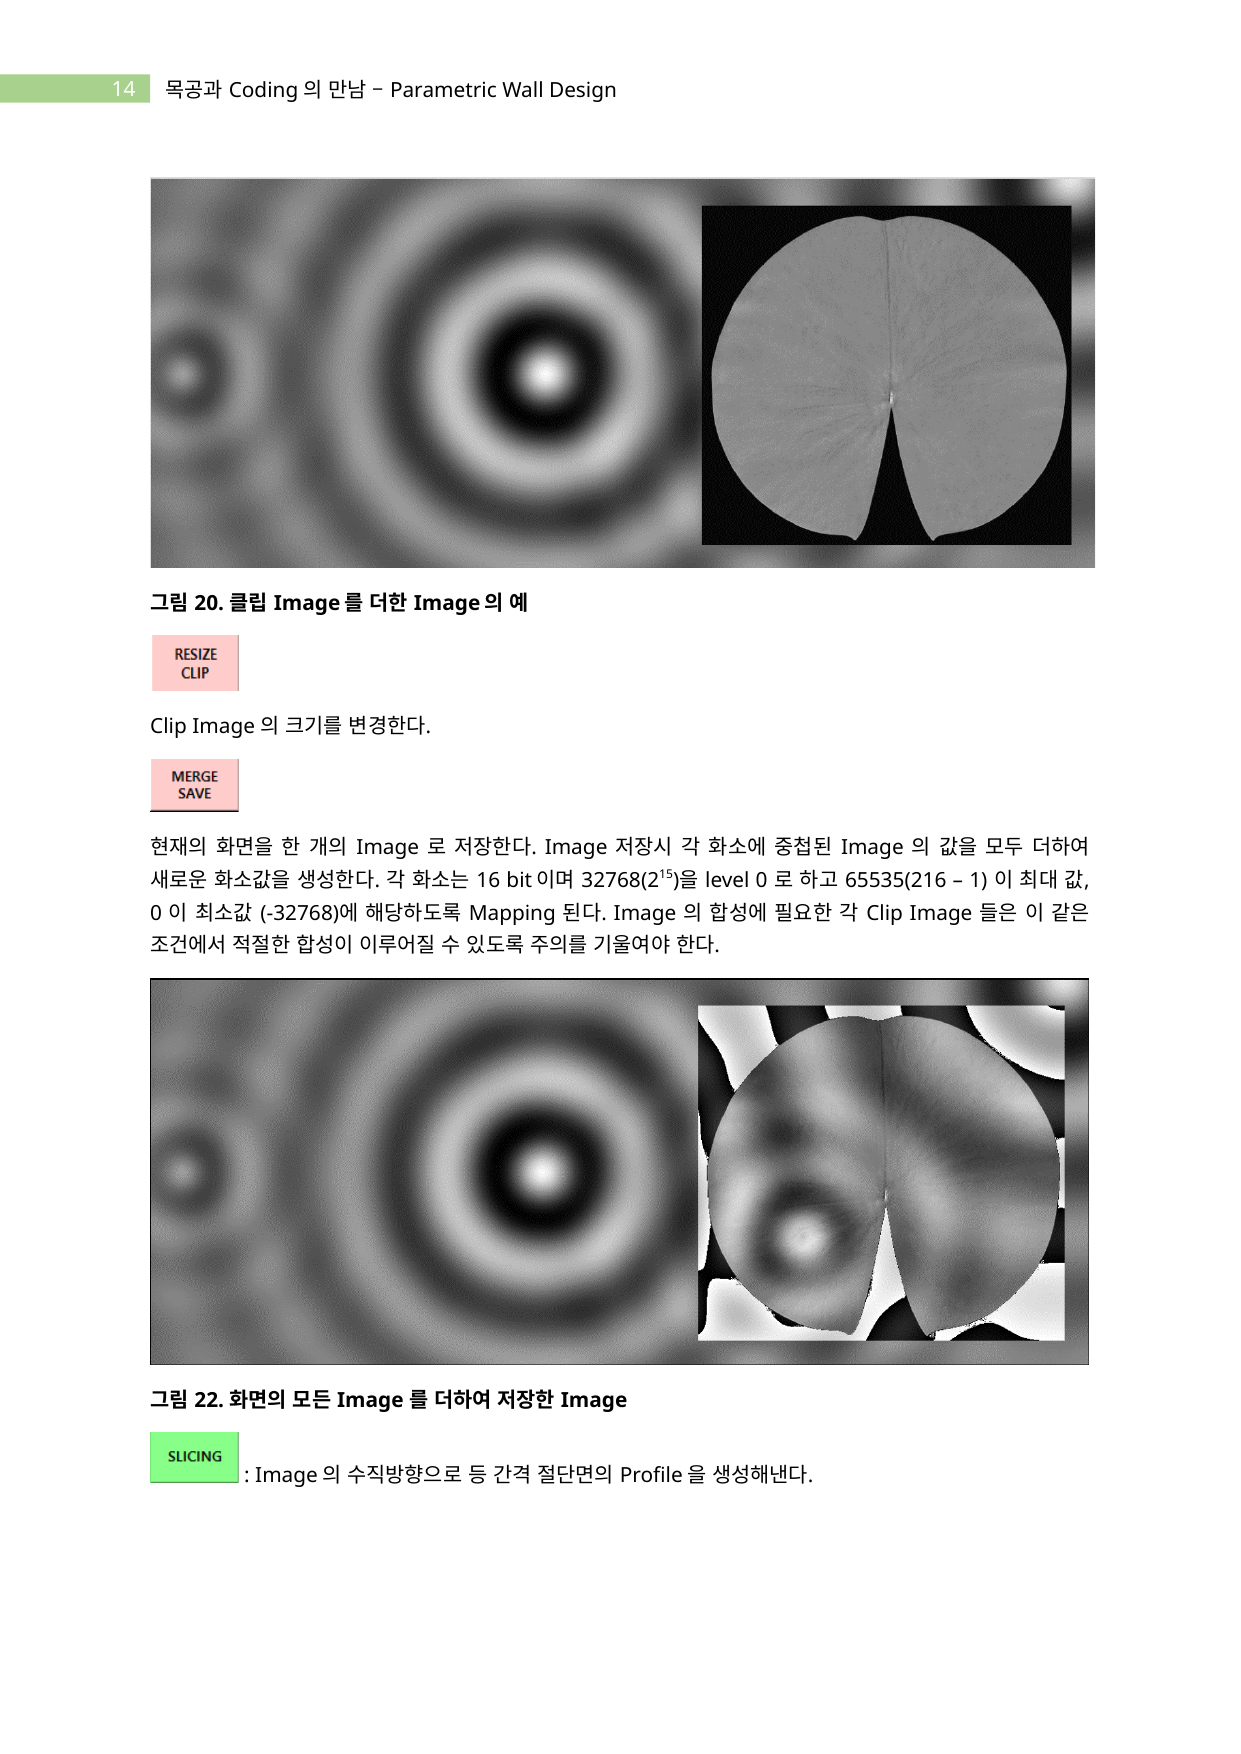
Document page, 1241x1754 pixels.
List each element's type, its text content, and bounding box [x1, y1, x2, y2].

text Clip Image 의 크기를 변경한다. [150, 710, 1090, 740]
picture [150, 1432, 239, 1483]
picture [150, 978, 1089, 1365]
text 현재의 화면을 한 개의 Image 로 저장한다. Image 저장시 각 화소에 중첩된 Image 의 값을 모두 더하여 새로운 화소값을 생성한다. 각 화소는 16 bit이며 32768(215)을 level 0 로 하고 65535(216 – 1) 이 최대 값, 0 이 최소값 (-32768)에 해당하도록 Mapping 된다. Image 의 합성에 필요한 각 Clip Image 들은 이 같은 조건에서 적절한 합성이 이루어질 수 있도록 주의를 기울여야 한다. [150, 831, 1090, 959]
text : Image의 수직방향으로 등 간격 절단면의 Profile을 생성해낸다. [150, 1432, 1090, 1489]
picture [150, 635, 239, 691]
picture [150, 759, 239, 812]
picture [150, 177, 1096, 568]
text 그림 22. 화면의 모든 Image 를 더하여 저장한 Image [150, 1383, 1090, 1413]
text 그림 20. 클립 Image를 더한 Image의 예 [150, 586, 1090, 616]
